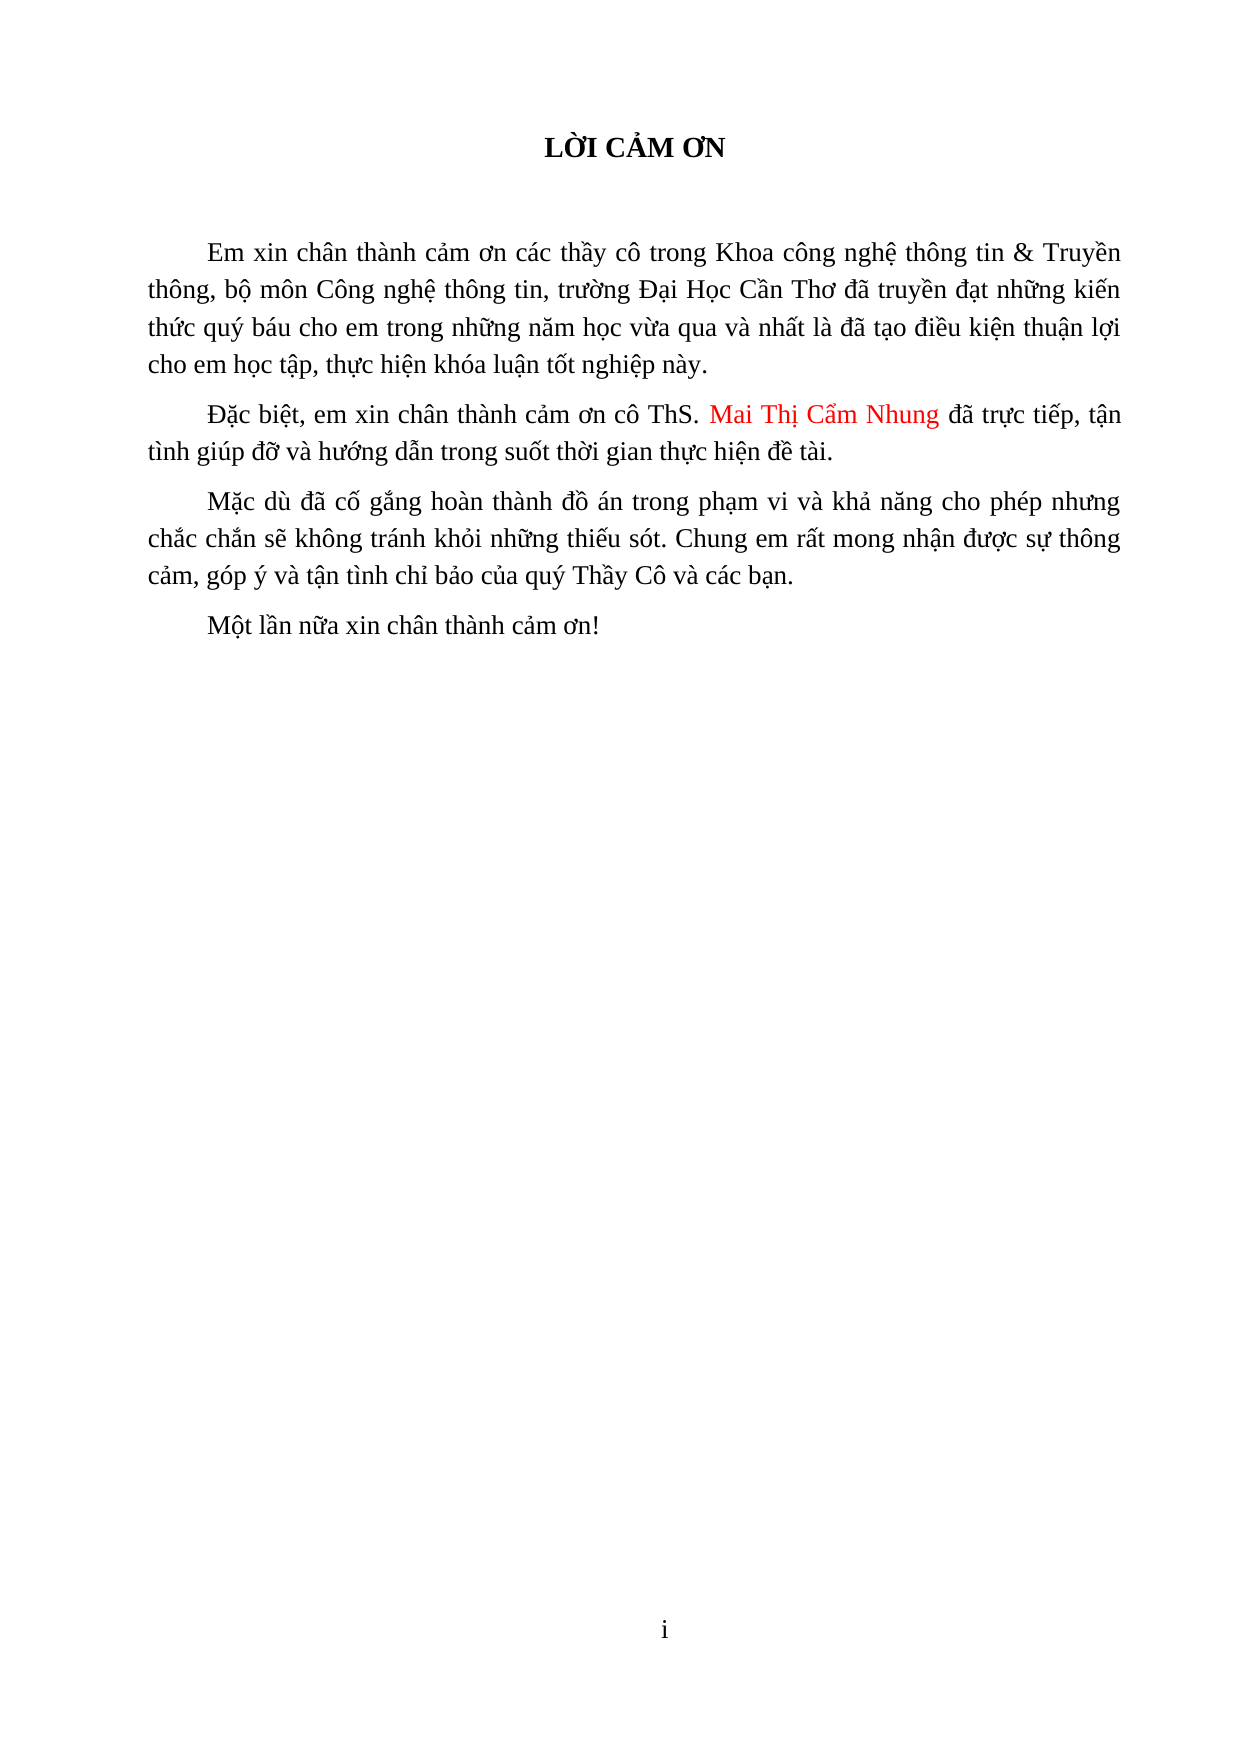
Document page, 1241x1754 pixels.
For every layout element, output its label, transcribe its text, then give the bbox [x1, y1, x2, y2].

text Một lần nữa xin chân thành cảm ơn! [148, 609, 1122, 640]
text Mặc dù đã cố gắng hoàn thành đồ án trong phạm vi và khả năng cho phép nhưng chắc chắn sẽ không tránh khỏi những thiếu sót. Chung em rất mong nhận được sự thông cảm, góp ý và tận tình chỉ bảo của quý Thầy Cô và các bạn. [148, 485, 1122, 591]
text LỜI CẢM ƠN [148, 131, 1122, 164]
text Đặc biệt, em xin chân thành cảm ơn cô ThS. Mai Thị Cẩm Nhung đã trực tiếp, tận tình giúp đỡ và hướng dẫn trong suốt thời gian thực hiện đề tài. [148, 398, 1122, 466]
text Em xin chân thành cảm ơn các thầy cô trong Khoa công nghệ thông tin & Truyền thông, bộ môn Công nghệ thông tin, trường Đại Học Cần Thơ đã truyền đạt những kiến thức quý báu cho em trong những năm học vừa qua và nhất là đã tạo điều kiện thuận lợi cho em học tập, thực hiện khóa luận tốt nghiệp này. [148, 236, 1122, 379]
